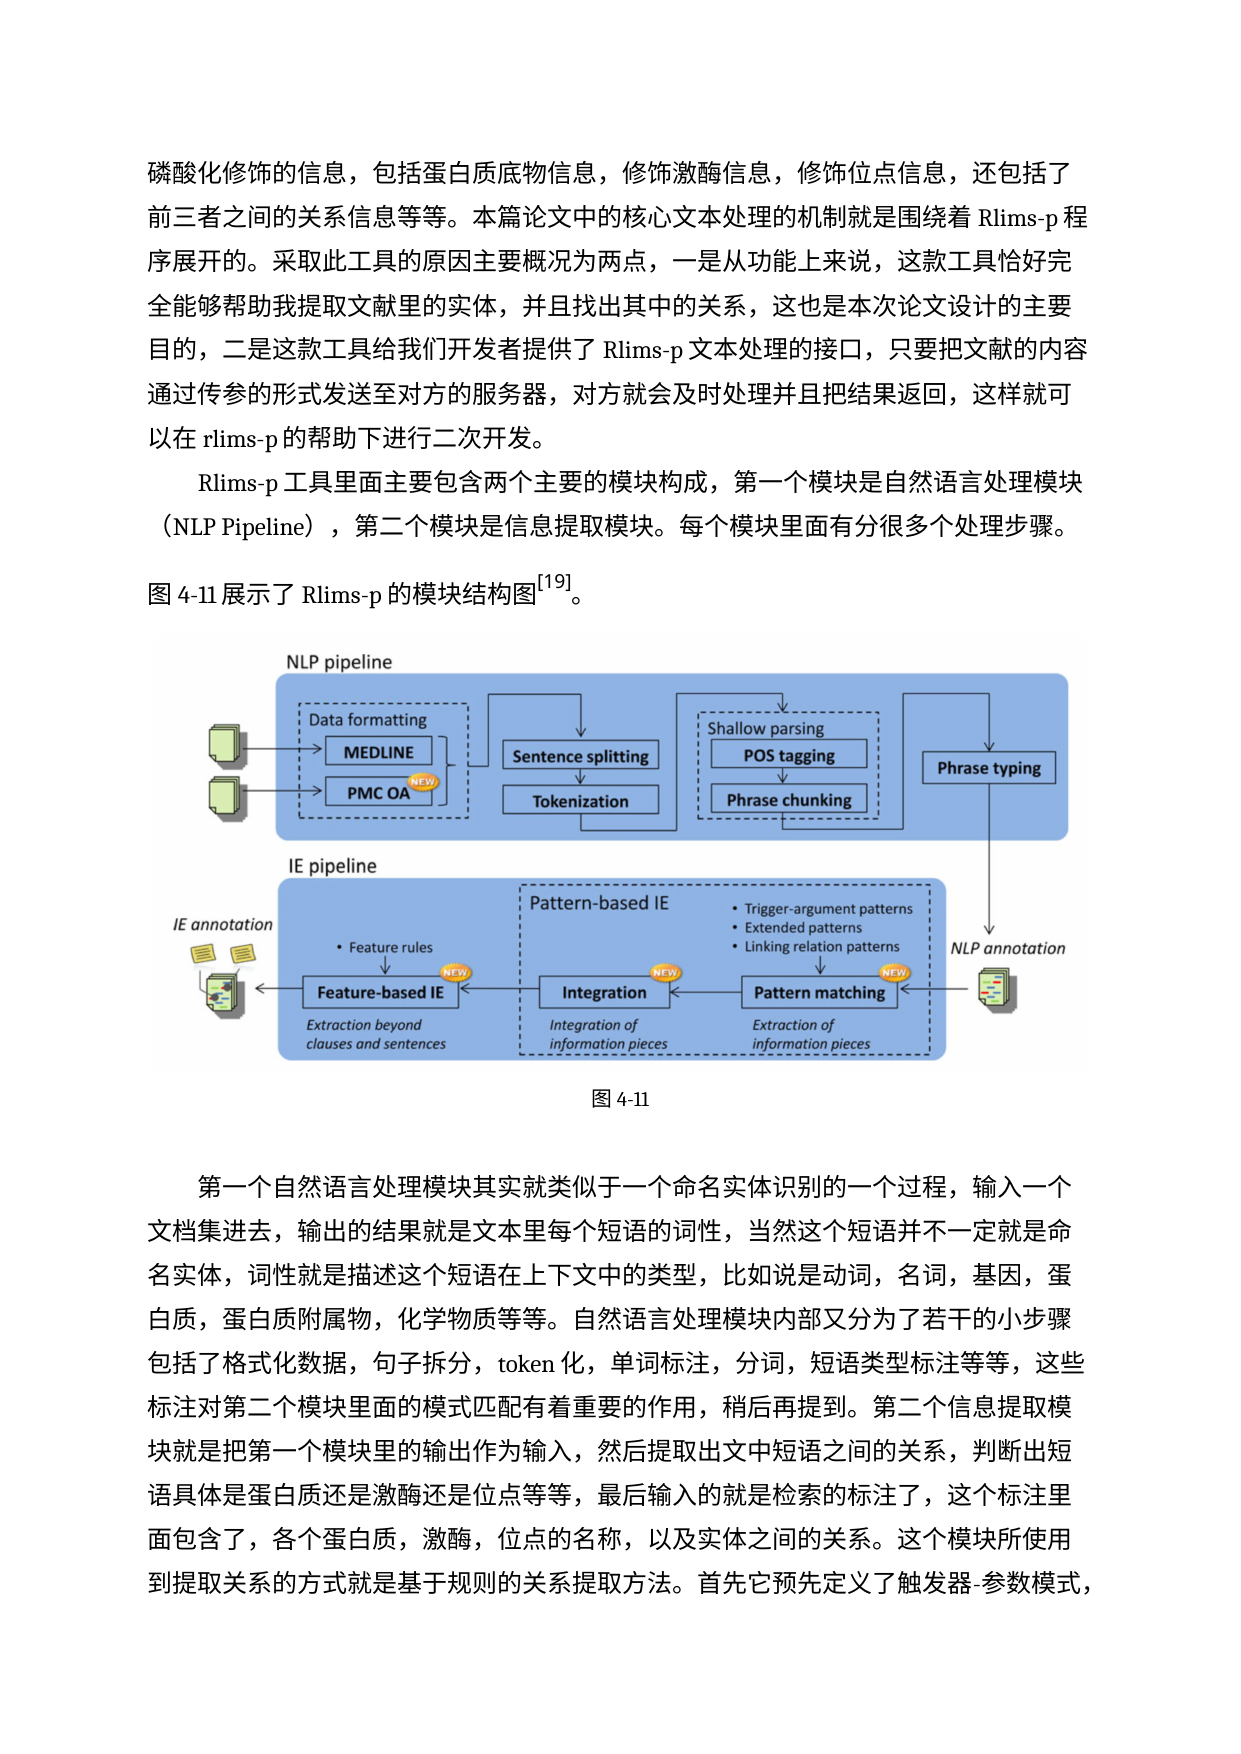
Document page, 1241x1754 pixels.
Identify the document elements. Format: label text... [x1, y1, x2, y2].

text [148, 1163, 1092, 1604]
picture [153, 634, 1087, 1072]
text Rlims-p工具里面主要包含两个主要的模块构成，第一个模块是自然语言处理模块（NLP Pipeline），第二个模块是信息提取模块。每个模块里面有分很多个处理步骤。图4-11展示了Rlims-p的模块结构图[19]。 [148, 458, 1092, 634]
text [148, 150, 1092, 458]
